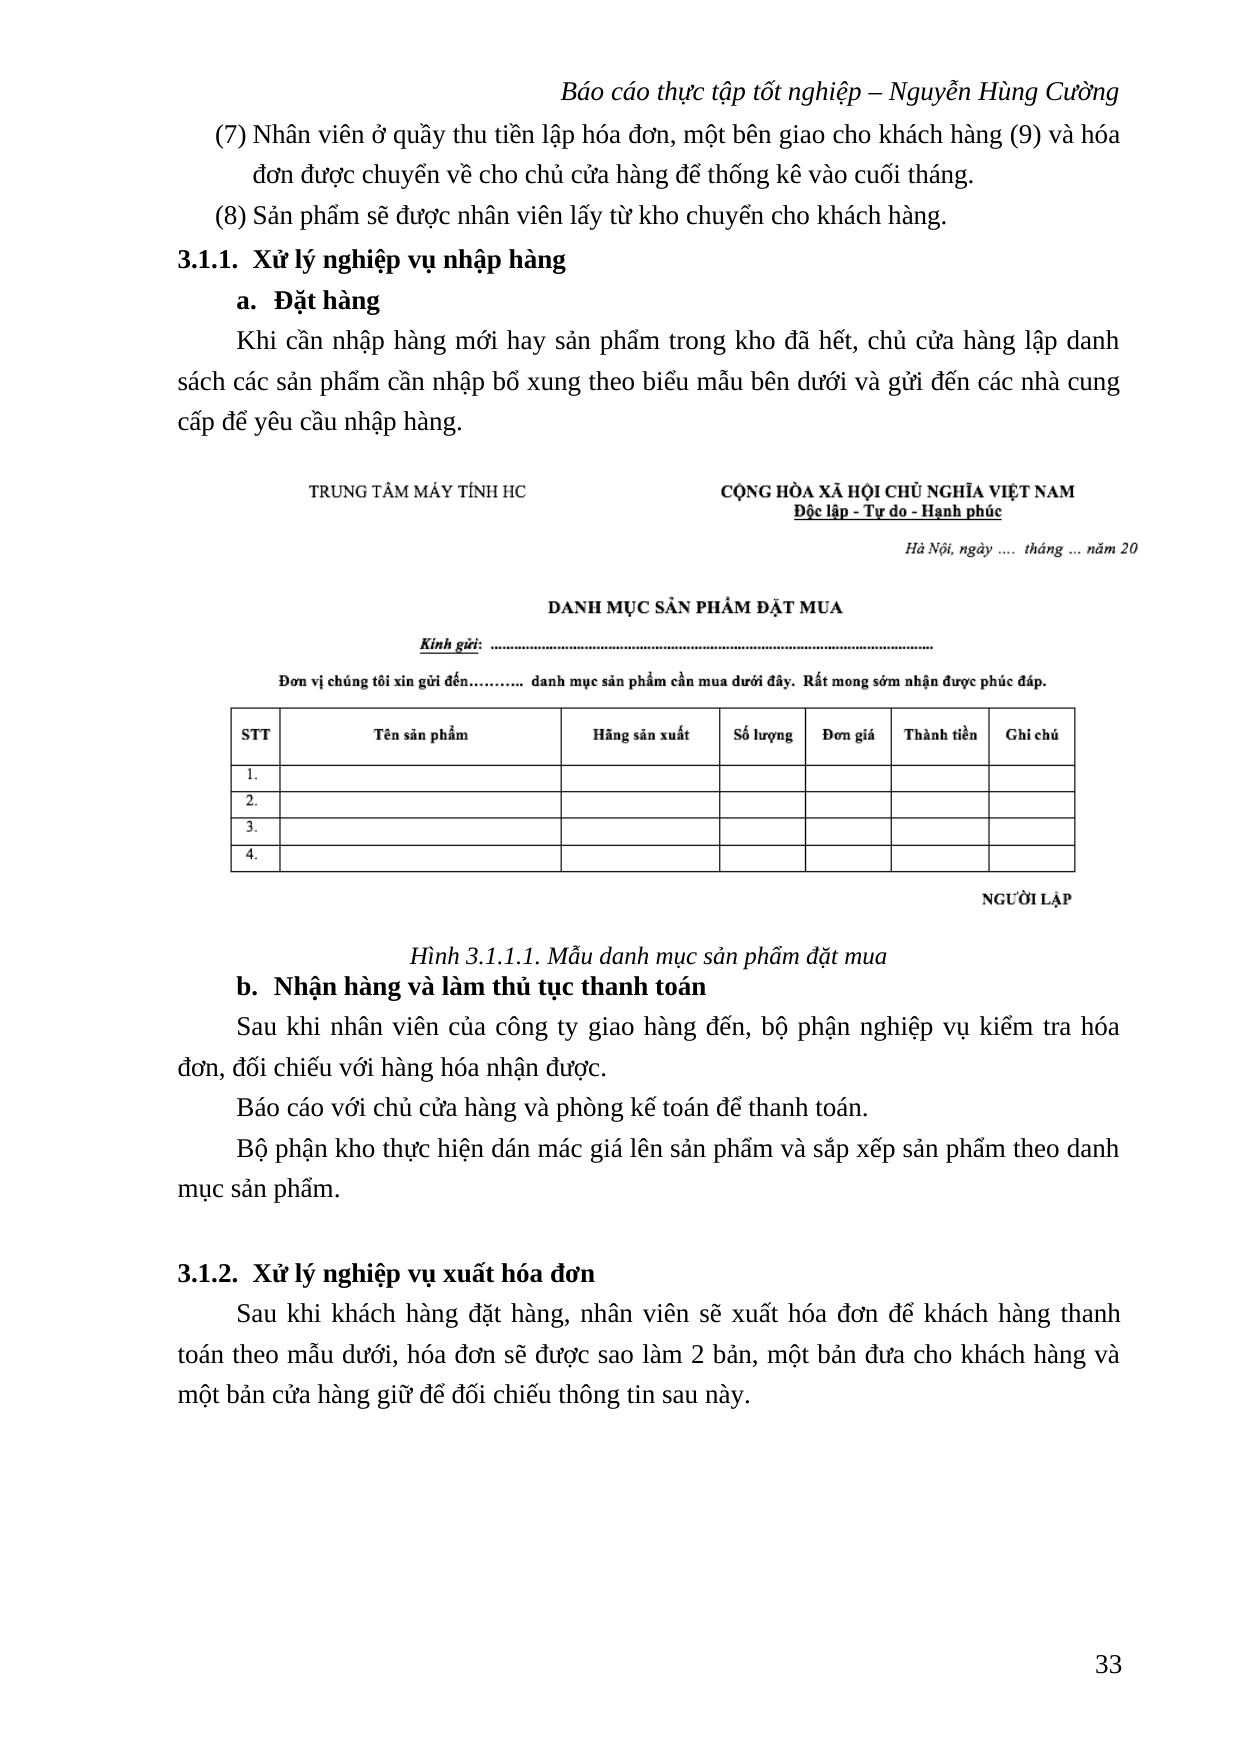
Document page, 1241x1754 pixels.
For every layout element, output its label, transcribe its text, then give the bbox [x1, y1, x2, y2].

text Sau khi nhân viên của công ty giao hàng đến, bộ phận nghiệp vụ kiểm tra hóa đơn, đối chiếu với hàng hóa nhận được. [177, 1010, 1122, 1082]
list Sản phẩm sẽ được nhân viên lấy từ kho chuyển cho khách hàng. [215, 199, 1122, 230]
text Bộ phận kho thực hiện dán mác giá lên sản phẩm và sắp xếp sản phẩm theo danh mục sản phẩm. [177, 1132, 1122, 1203]
text Khi cần nhập hàng mới hay sản phẩm trong kho đã hết, chủ cửa hàng lập danh sách các sản phẩm cần nhập bổ xung theo biểu mẫu bên dưới và gửi đến các nhà cung cấp để yêu cầu nhập hàng. [177, 324, 1122, 436]
list Nhân viên ở quầy thu tiền lập hóa đơn, một bên giao cho khách hàng (9) và hóa đơn được chuyển về cho chủ cửa hàng để thống kê vào cuối tháng. [215, 118, 1122, 190]
text Báo cáo với chủ cửa hàng và phòng kế toán để thanh toán. [177, 1091, 1122, 1122]
list Đặt hàng [236, 284, 1122, 315]
picture [177, 445, 1178, 932]
subtitle Xử lý nghiệp vụ xuất hóa đơn [177, 1257, 1122, 1288]
text Hình 3.1.1.1. Mẫu danh mục sản phẩm đặt mua [177, 941, 1122, 970]
text Sau khi khách hàng đặt hàng, nhân viên sẽ xuất hóa đơn để khách hàng thanh toán theo mẫu dưới, hóa đơn sẽ được sao làm 2 bản, một bản đưa cho khách hàng và một bản cửa hàng giữ để đối chiếu thông tin sau này. [177, 1297, 1122, 1409]
list Nhận hàng và làm thủ tục thanh toán [236, 970, 1122, 1001]
subtitle Xử lý nghiệp vụ nhập hàng [177, 243, 1122, 275]
